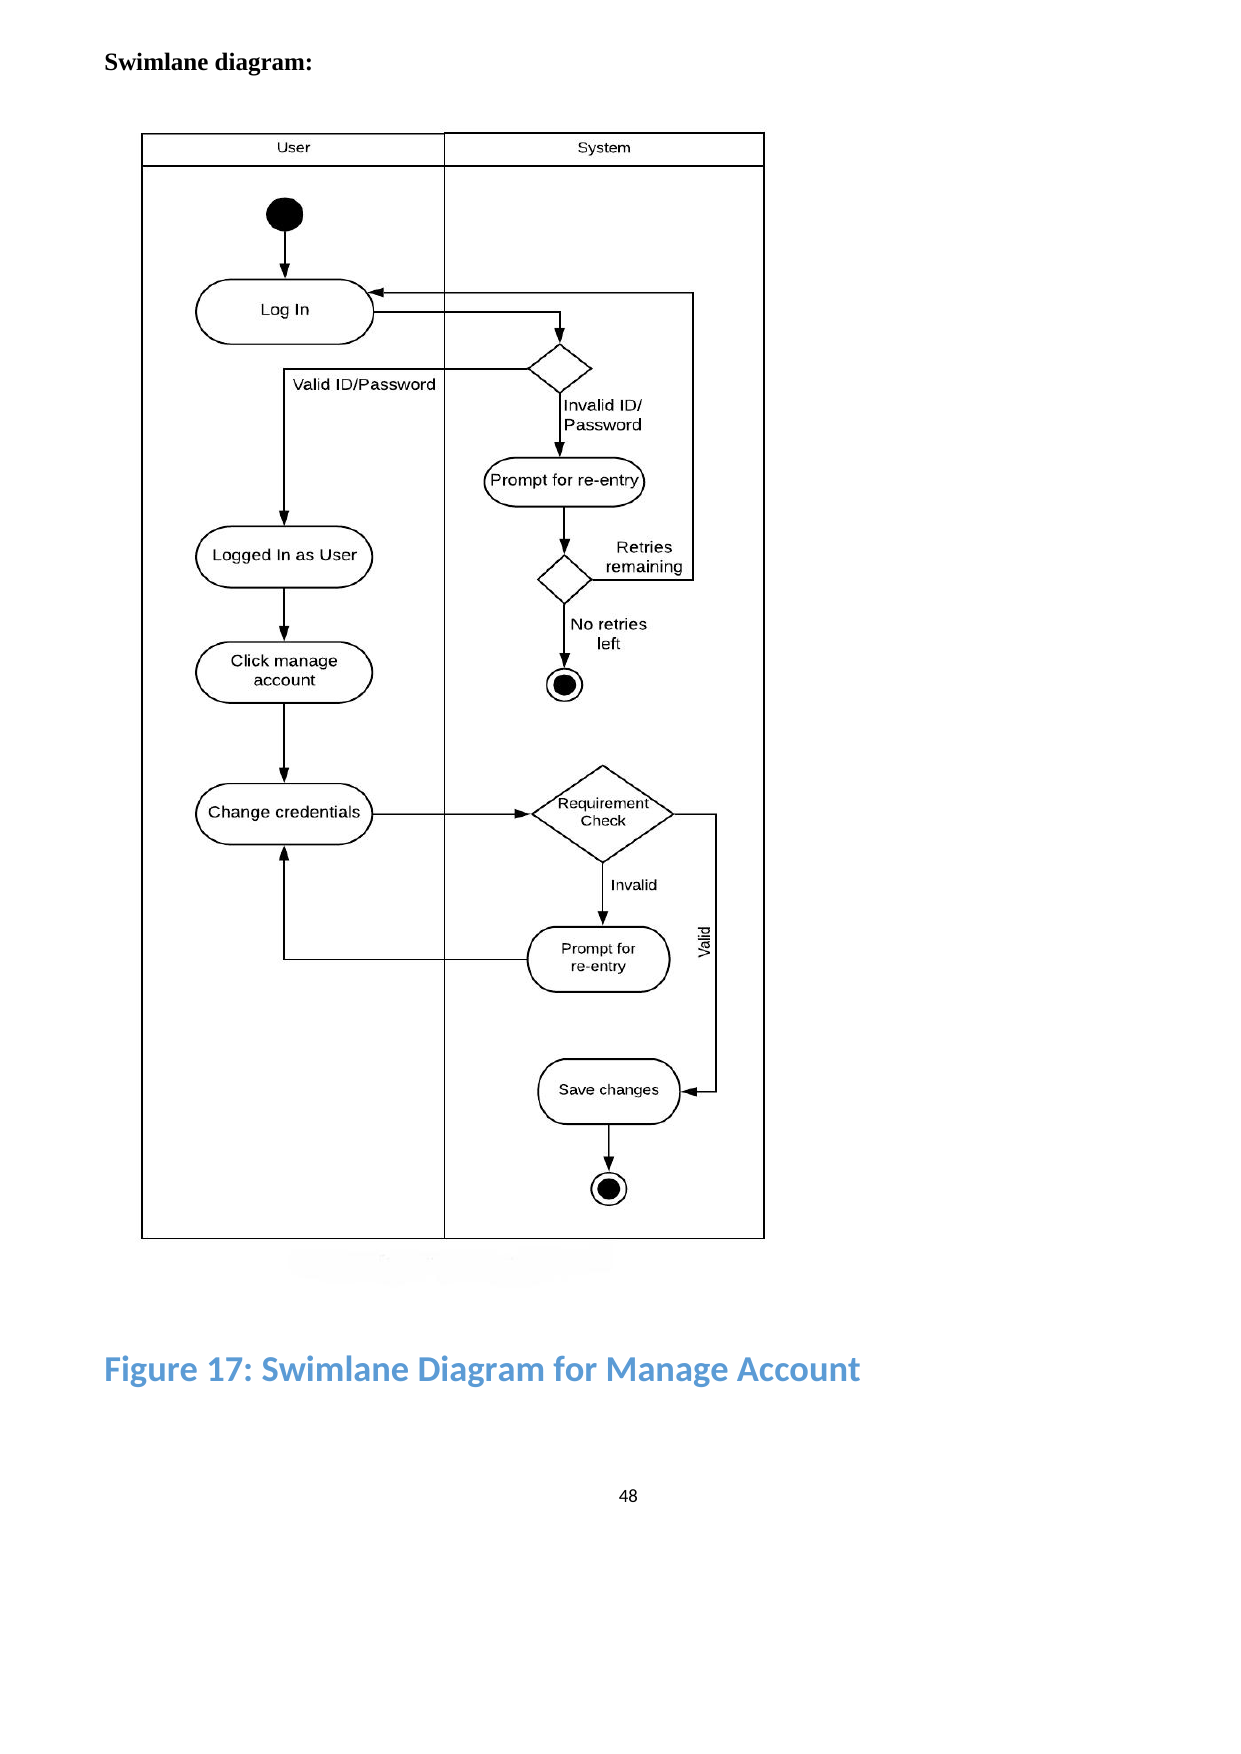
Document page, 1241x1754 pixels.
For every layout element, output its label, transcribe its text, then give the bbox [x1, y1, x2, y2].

text Swimlane diagram: [104, 47, 1090, 75]
text 48 [619, 1484, 1090, 1507]
picture [106, 100, 799, 1320]
text Figure 17: Swimlane Diagram for Manage Account [104, 1346, 1090, 1390]
